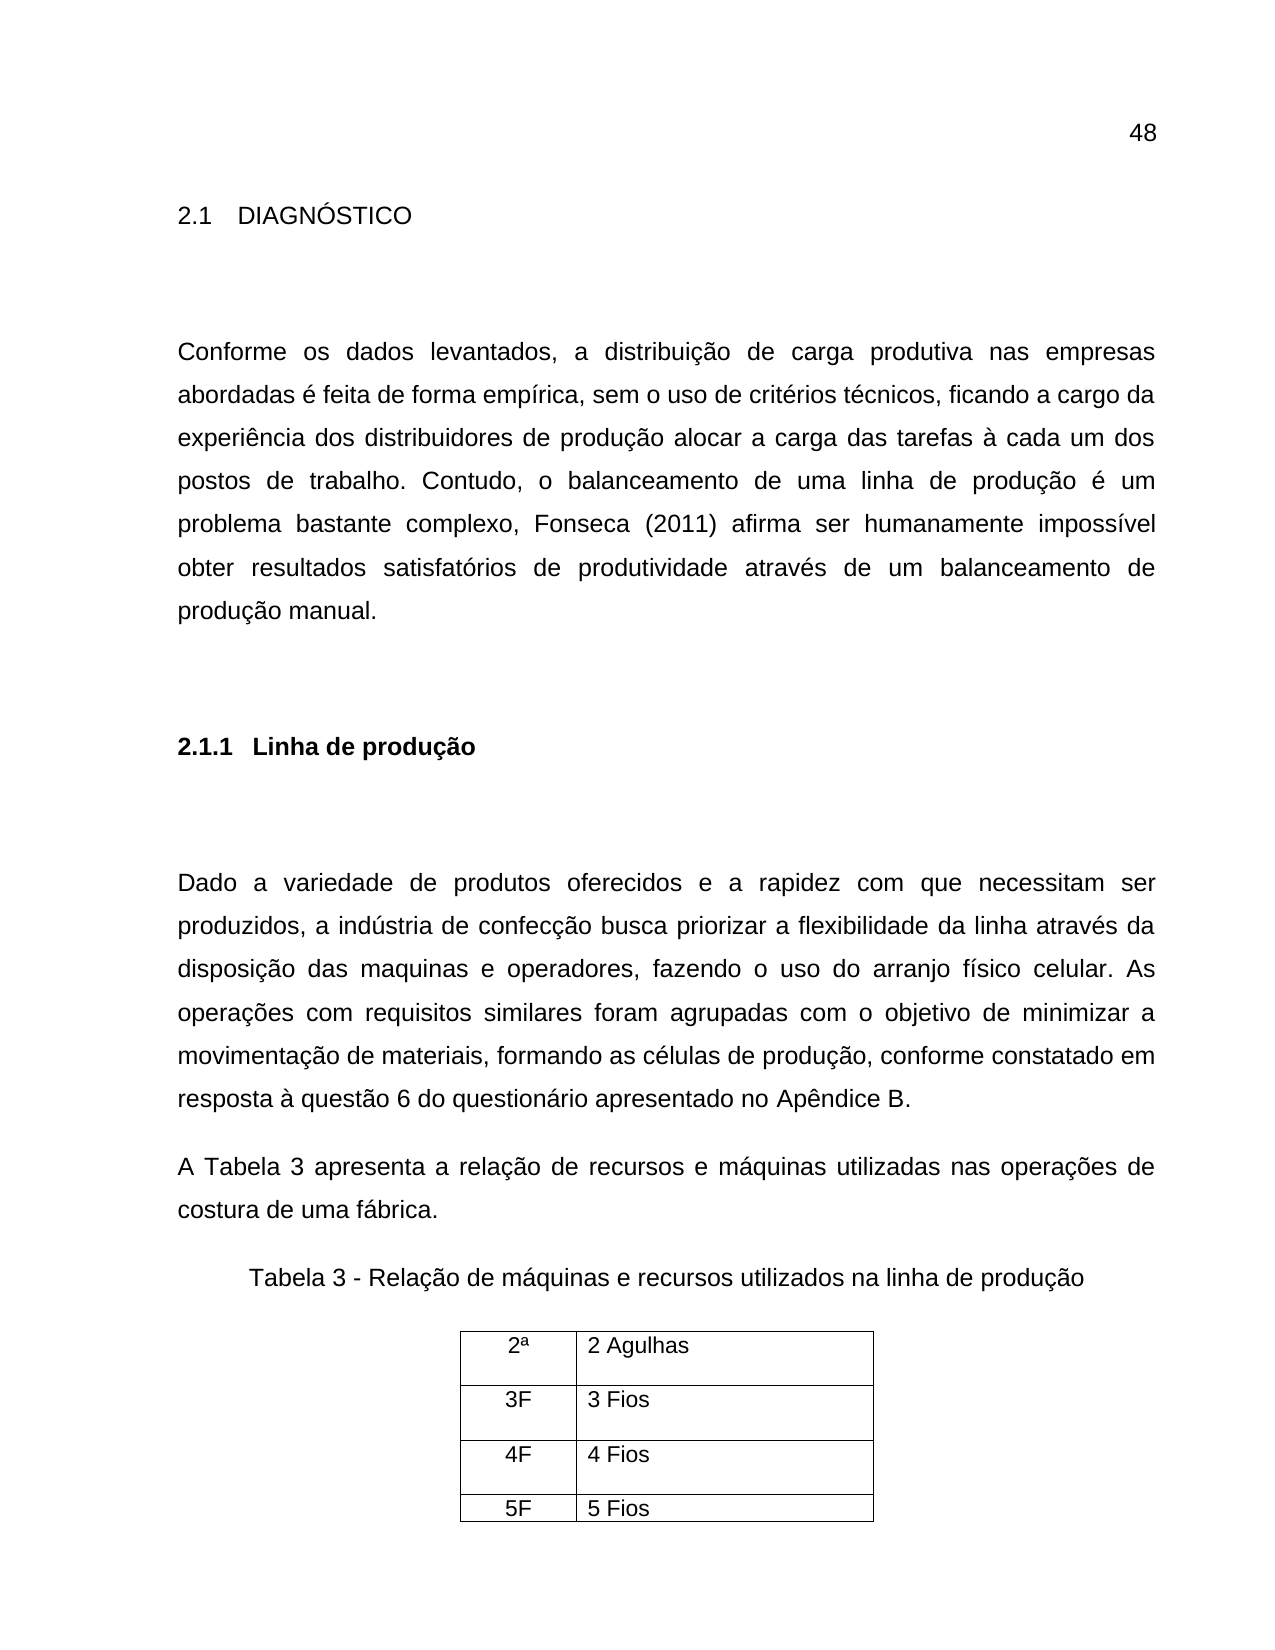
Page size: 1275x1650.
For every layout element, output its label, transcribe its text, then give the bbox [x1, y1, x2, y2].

table_cell 5F [461, 1495, 576, 1521]
table_cell 4 Fios [577, 1441, 873, 1494]
table_cell 4F [461, 1441, 576, 1494]
table_header 2ª [461, 1332, 576, 1385]
text Tabela 3 - Relação de máquinas e recursos utilizados na linha de produção [177, 1263, 1157, 1292]
text Dado a variedade de produtos oferecidos e a rapidez com que necessitam ser produzidos, a indústria de confecção busca priorizar a flexibilidade da linha através da disposição das maquinas e operadores, fazendo o uso do arranjo físico celular. As operações com requisitos similares foram agrupadas com o objetivo de minimizar a movimentação de materiais, formando as células de produção, conforme constatado em resposta à questão 6 do questionário apresentado no Apêndice B. [177, 868, 1157, 1112]
text A Tabela 3 apresenta a relação de recursos e máquinas utilizadas nas operações de costura de uma fábrica. [177, 1152, 1157, 1224]
table_cell 3 Fios [577, 1386, 873, 1439]
subtitle Diagnóstico [177, 201, 1157, 229]
text Conforme os dados levantados, a distribuição de carga produtiva nas empresas abordadas é feita de forma empírica, sem o uso de critérios técnicos, ficando a cargo da experiência dos distribuidores de produção alocar a carga das tarefas à cada um dos postos de trabalho. Contudo, o balanceamento de uma linha de produção é um problema bastante complexo, Fonseca afirma ser humanamente impossível obter resultados satisfatórios de produtividade através de um balanceamento de produção manual. [177, 337, 1157, 624]
subtitle Linha de produção [177, 732, 1157, 761]
table_header 2 Agulhas [577, 1332, 873, 1385]
table_cell 3F [461, 1386, 576, 1439]
table_cell 5 Fios [577, 1495, 873, 1521]
